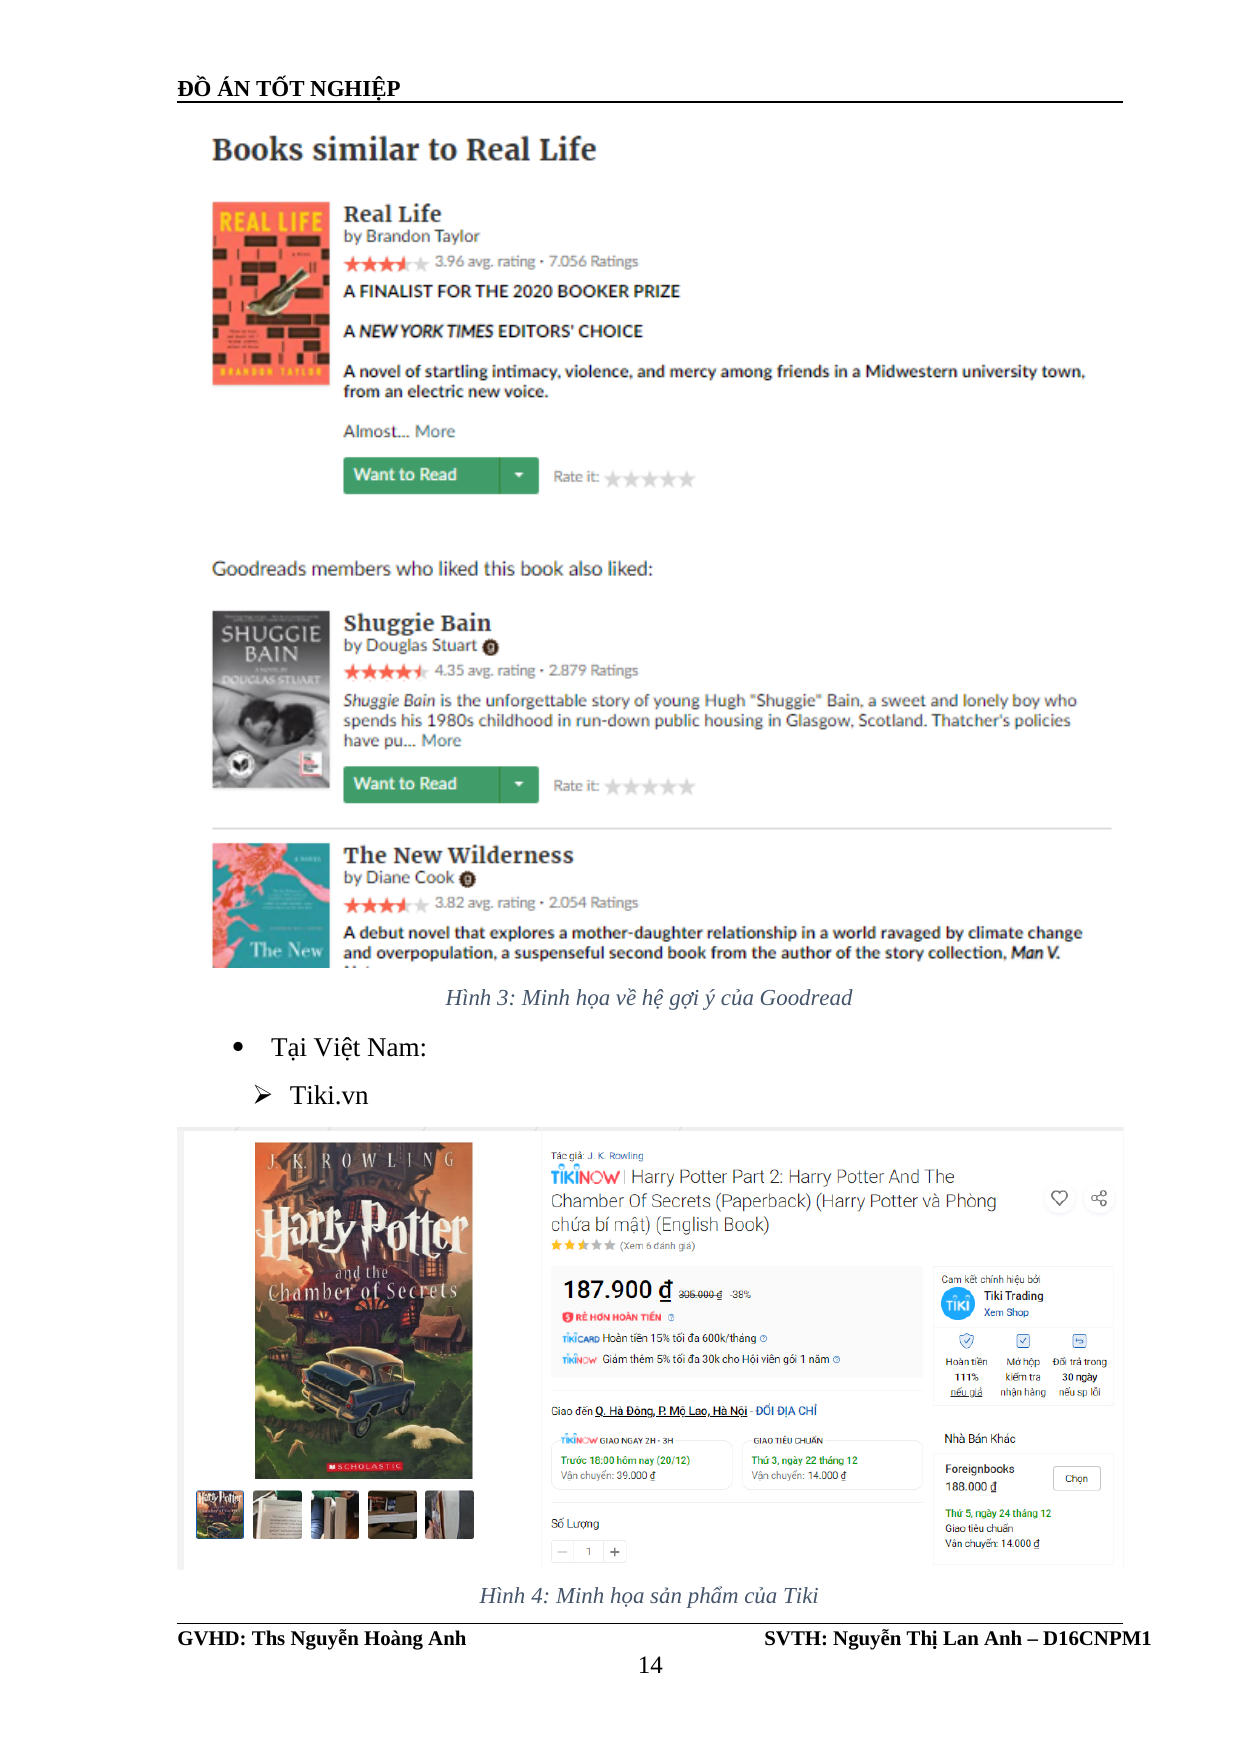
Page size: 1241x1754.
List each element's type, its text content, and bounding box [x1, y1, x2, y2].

text Hình 3: Minh họa về hệ gợi ý của Goodread [177, 984, 1123, 1011]
text Hình 4: Minh họa sản phẩm của Tiki [177, 1582, 1123, 1609]
list Tại Việt Nam: [233, 1031, 1123, 1063]
picture [177, 1127, 1124, 1570]
picture [177, 133, 1124, 968]
list Tiki.vn [252, 1079, 1123, 1111]
